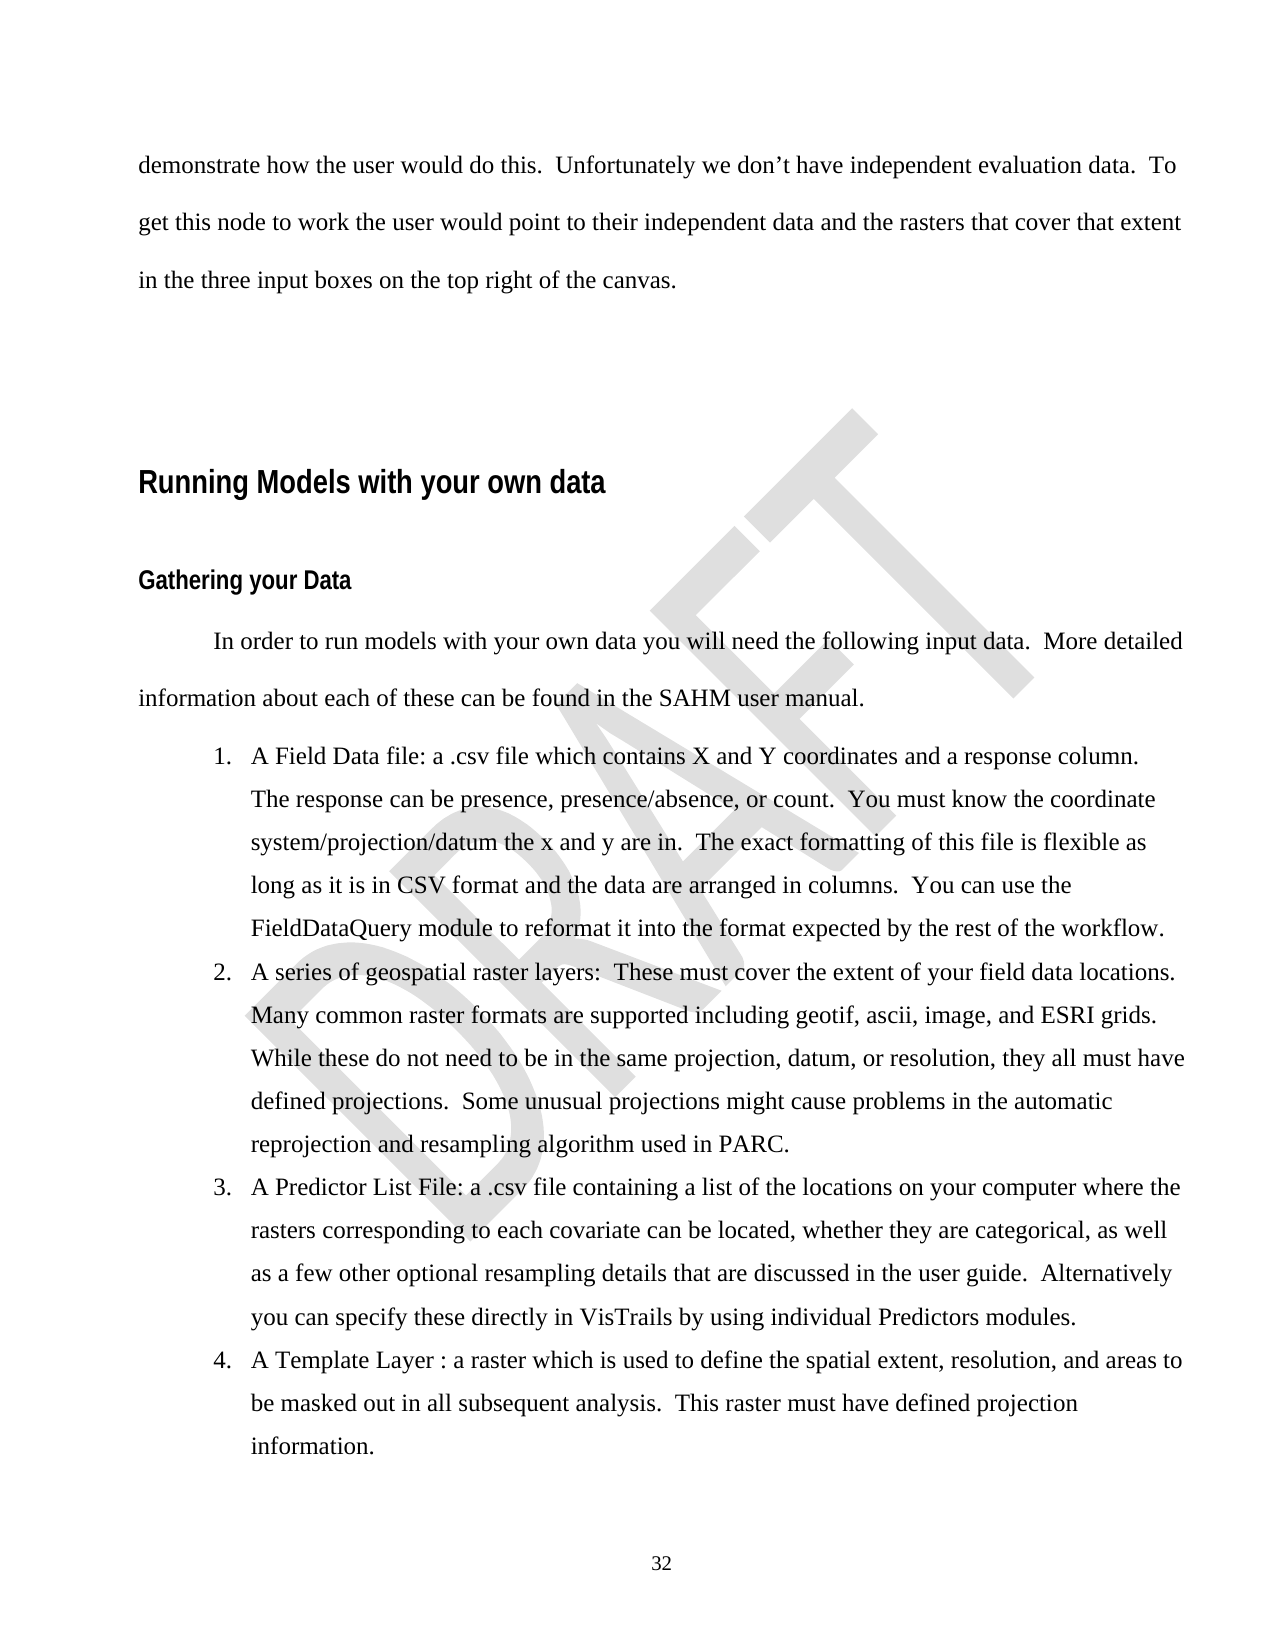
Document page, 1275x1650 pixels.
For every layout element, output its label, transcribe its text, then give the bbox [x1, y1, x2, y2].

list A Template Layer : a raster which is used to define the spatial extent, resolution, and areas to be masked out in all subsequent analysis. This raster must have defined projection information. [213, 1345, 1185, 1460]
subtitle Running Models with your own data [138, 462, 1185, 501]
text In order to run models with your own data you will need the following input data. More detailed information about each of these can be found in the SAHM user manual. [138, 626, 1185, 712]
list A series of geospatial raster layers: These must cover the extent of your field data locations. Many common raster formats are supported including geotif, ascii, image, and ESRI grids. While these do not need to be in the same projection, datum, or resolution, they all must have defined projections. Some unusual projections might cause problems in the automatic reprojection and resampling algorithm used in PARC. [213, 957, 1185, 1158]
subtitle Gathering your Data [138, 564, 1185, 595]
list A Predictor List File: a .csv file containing a list of the locations on your computer where the rasters corresponding to each covariate can be located, whether they are categorical, as well as a few other optional resampling details that are discussed in the user guide. Alternatively you can specify these directly in VisTrails by using individual Predictors modules. [213, 1172, 1185, 1330]
list A Field Data file: a .csv file which contains X and Y coordinates and a response column. The response can be presence, presence/absence, or count. You must know the coordinate system/projection/datum the x and y are in. The exact formatting of this file is flexible as long as it is in CSV format and the data are arranged in columns. You can use the FieldDataQuery module to reformat it into the format expected by the rest of the workflow. [213, 741, 1185, 942]
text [138, 150, 1185, 294]
